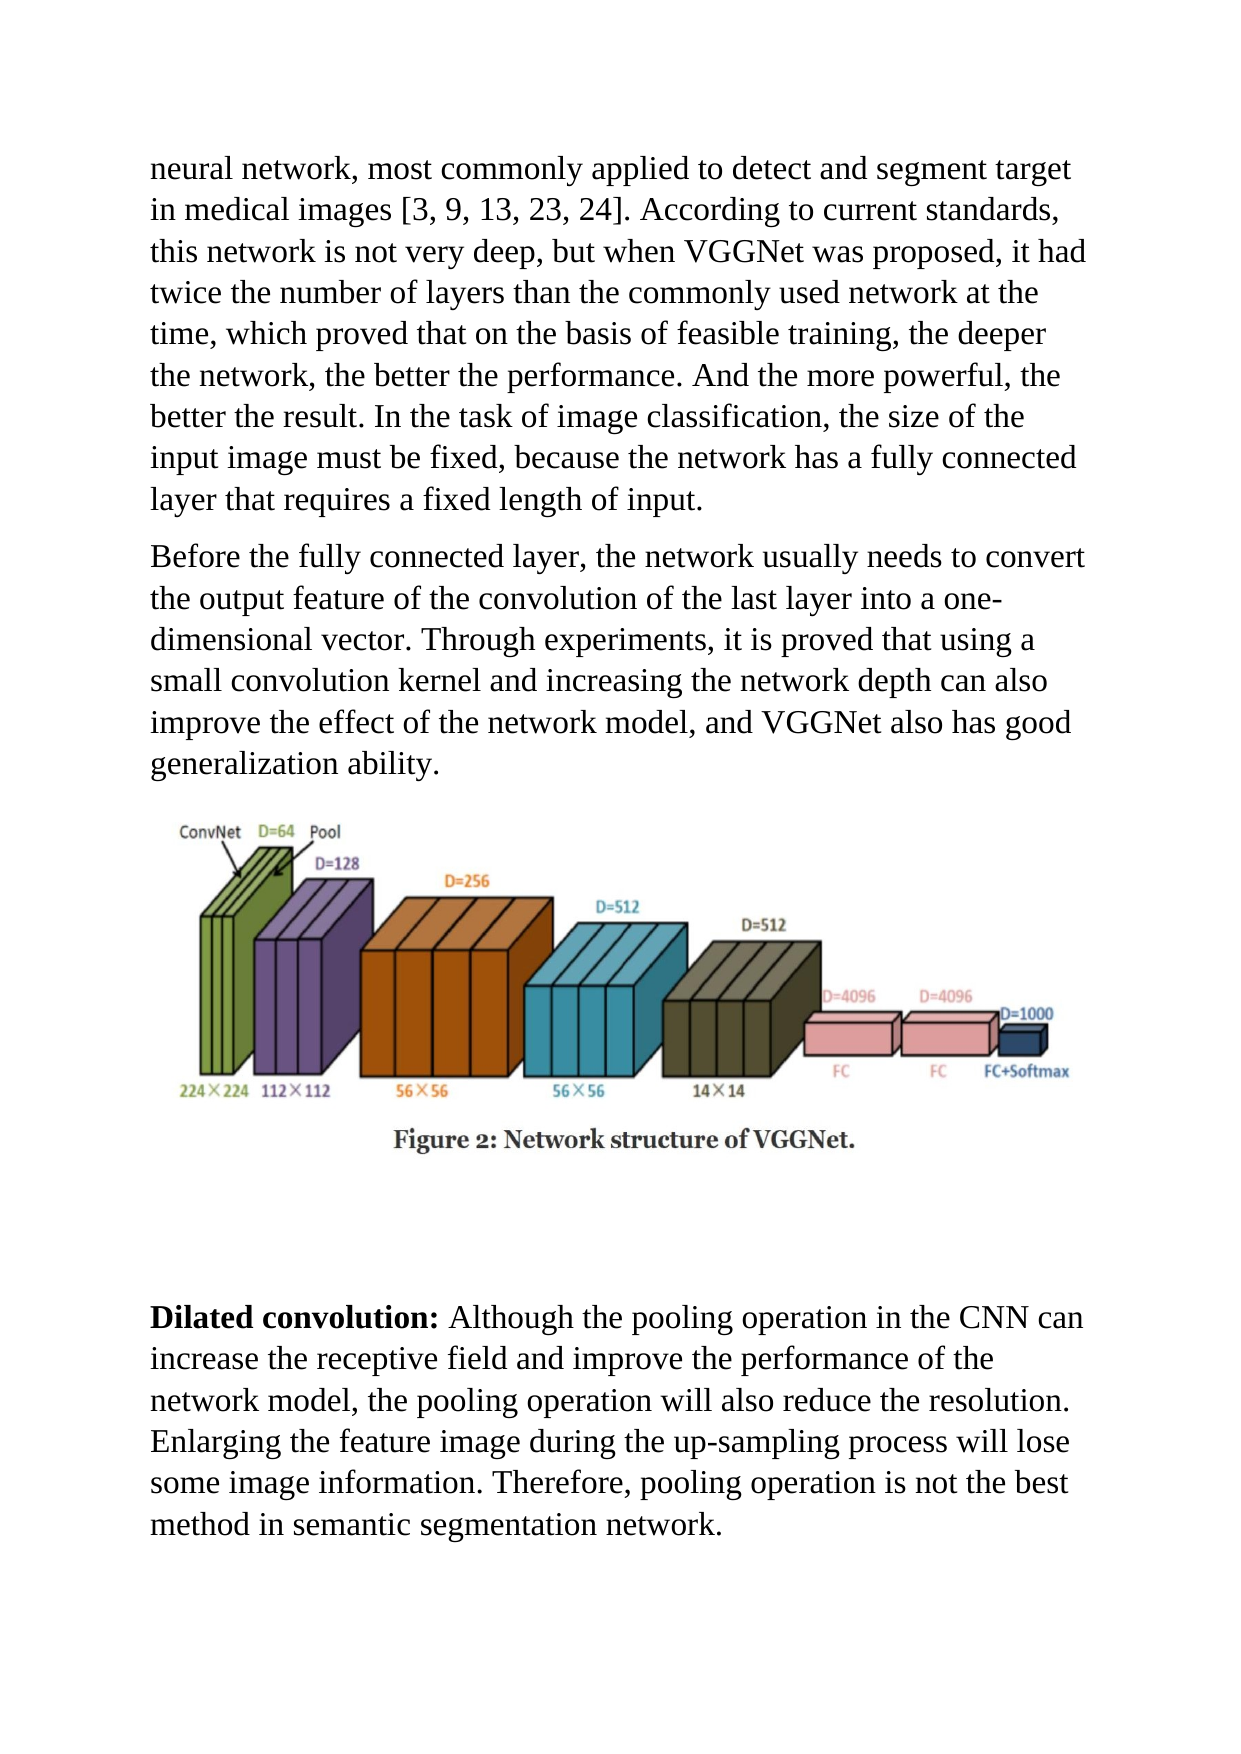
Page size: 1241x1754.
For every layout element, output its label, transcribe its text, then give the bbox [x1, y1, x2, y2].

text Before the fully connected layer, the network usually needs to convert the output feature of the convolution of the last layer into a one- dimensional vector. Through experiments, it is proved that using a small convolution kernel and increasing the network depth can also improve the effect of the network model, and VGGNet also has good generalization ability. [150, 537, 1087, 782]
text Dilated convolution: Although the pooling operation in the CNN can increase the receptive field and improve the performance of the network model, the pooling operation will also reduce the resolution. Enlarging the feature image during the up-sampling process will lose some image information. Therefore, pooling operation is not the best method in semantic segmentation network. [150, 1297, 1086, 1542]
picture [171, 822, 1074, 1159]
text neural network, most commonly applied to detect and segment target in medical images [3, 9, 13, 23, 24]. According to current standards, this network is not very deep, but when VGGNet was proposed, it had twice the number of layers than the commonly used network at the time, which proved that on the basis of feasible training, the deeper the network, the better the performance. And the more powerful, the better the result. In the task of image classification, the size of the input image must be fixed, because the network has a fully connected layer that requires a fixed length of input. [150, 148, 1087, 517]
